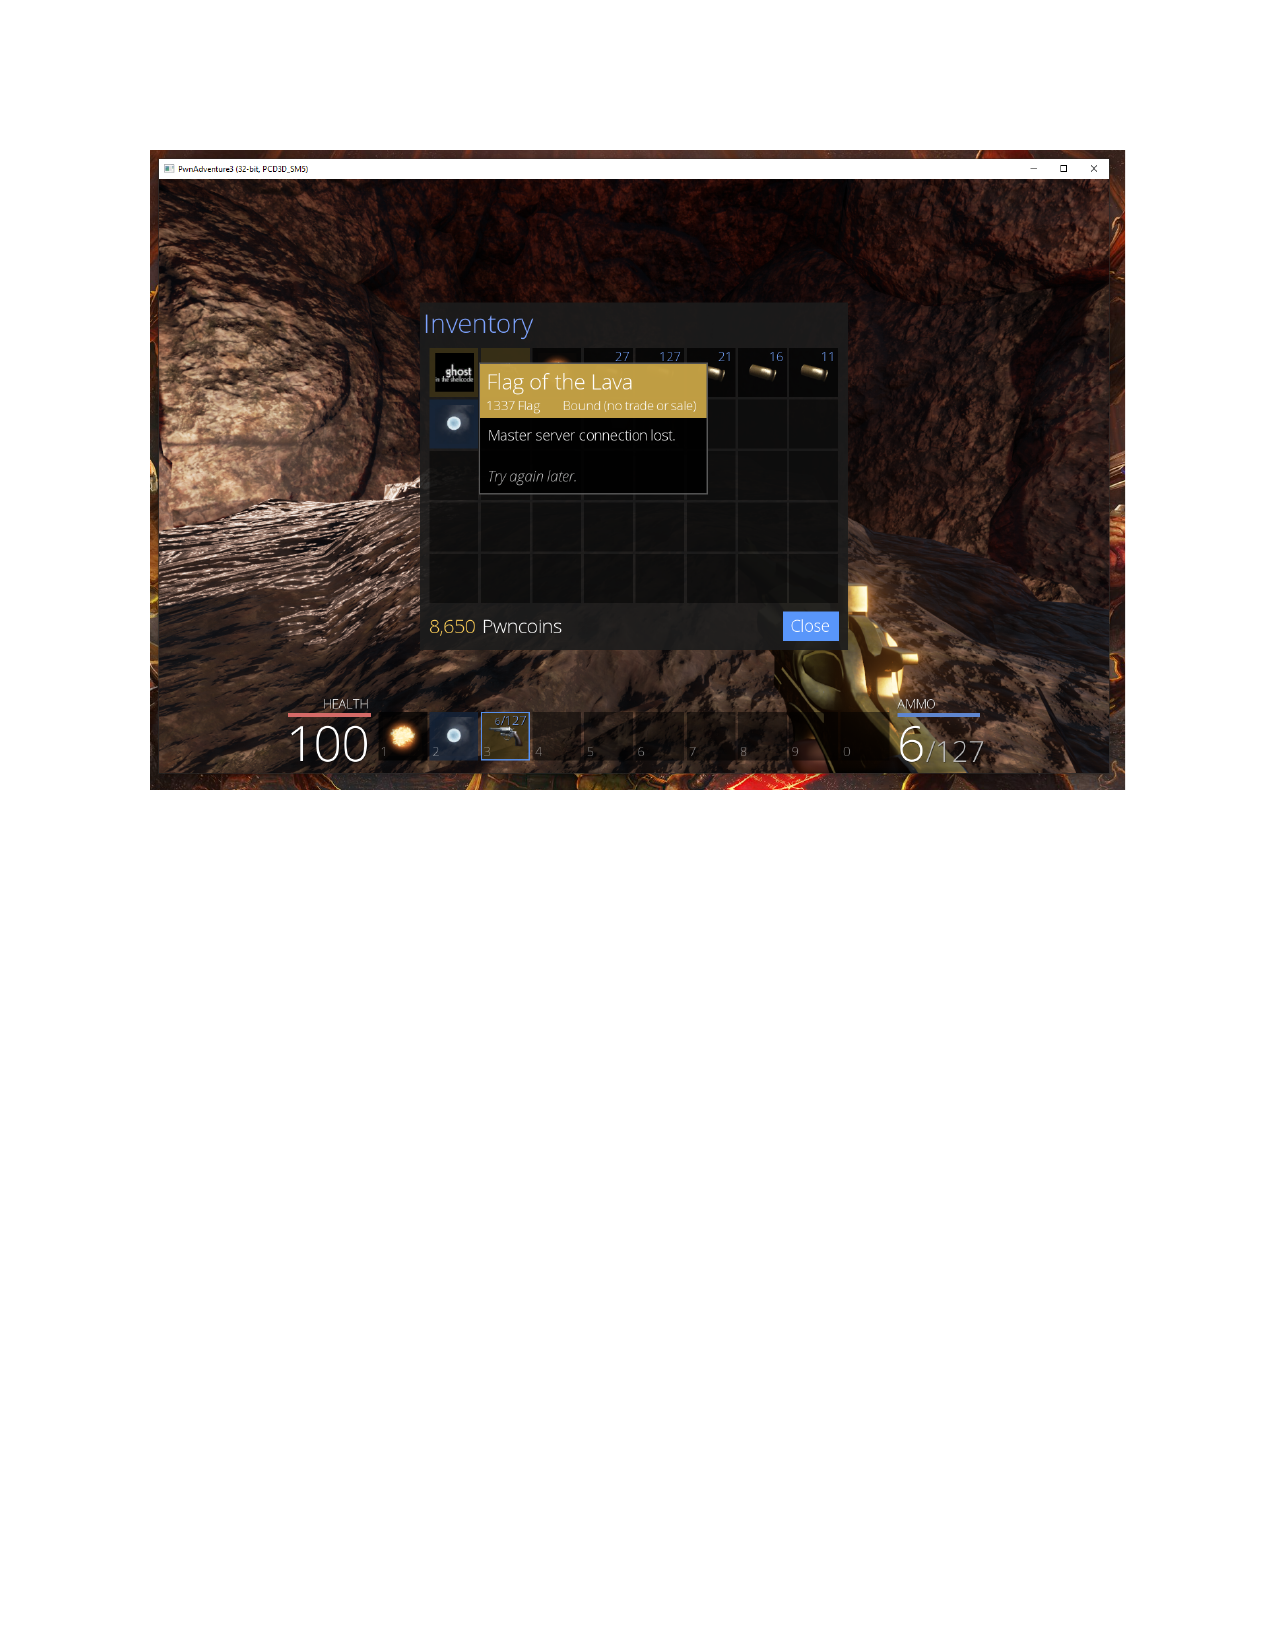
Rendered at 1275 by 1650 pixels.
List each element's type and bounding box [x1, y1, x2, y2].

picture [150, 150, 1125, 790]
